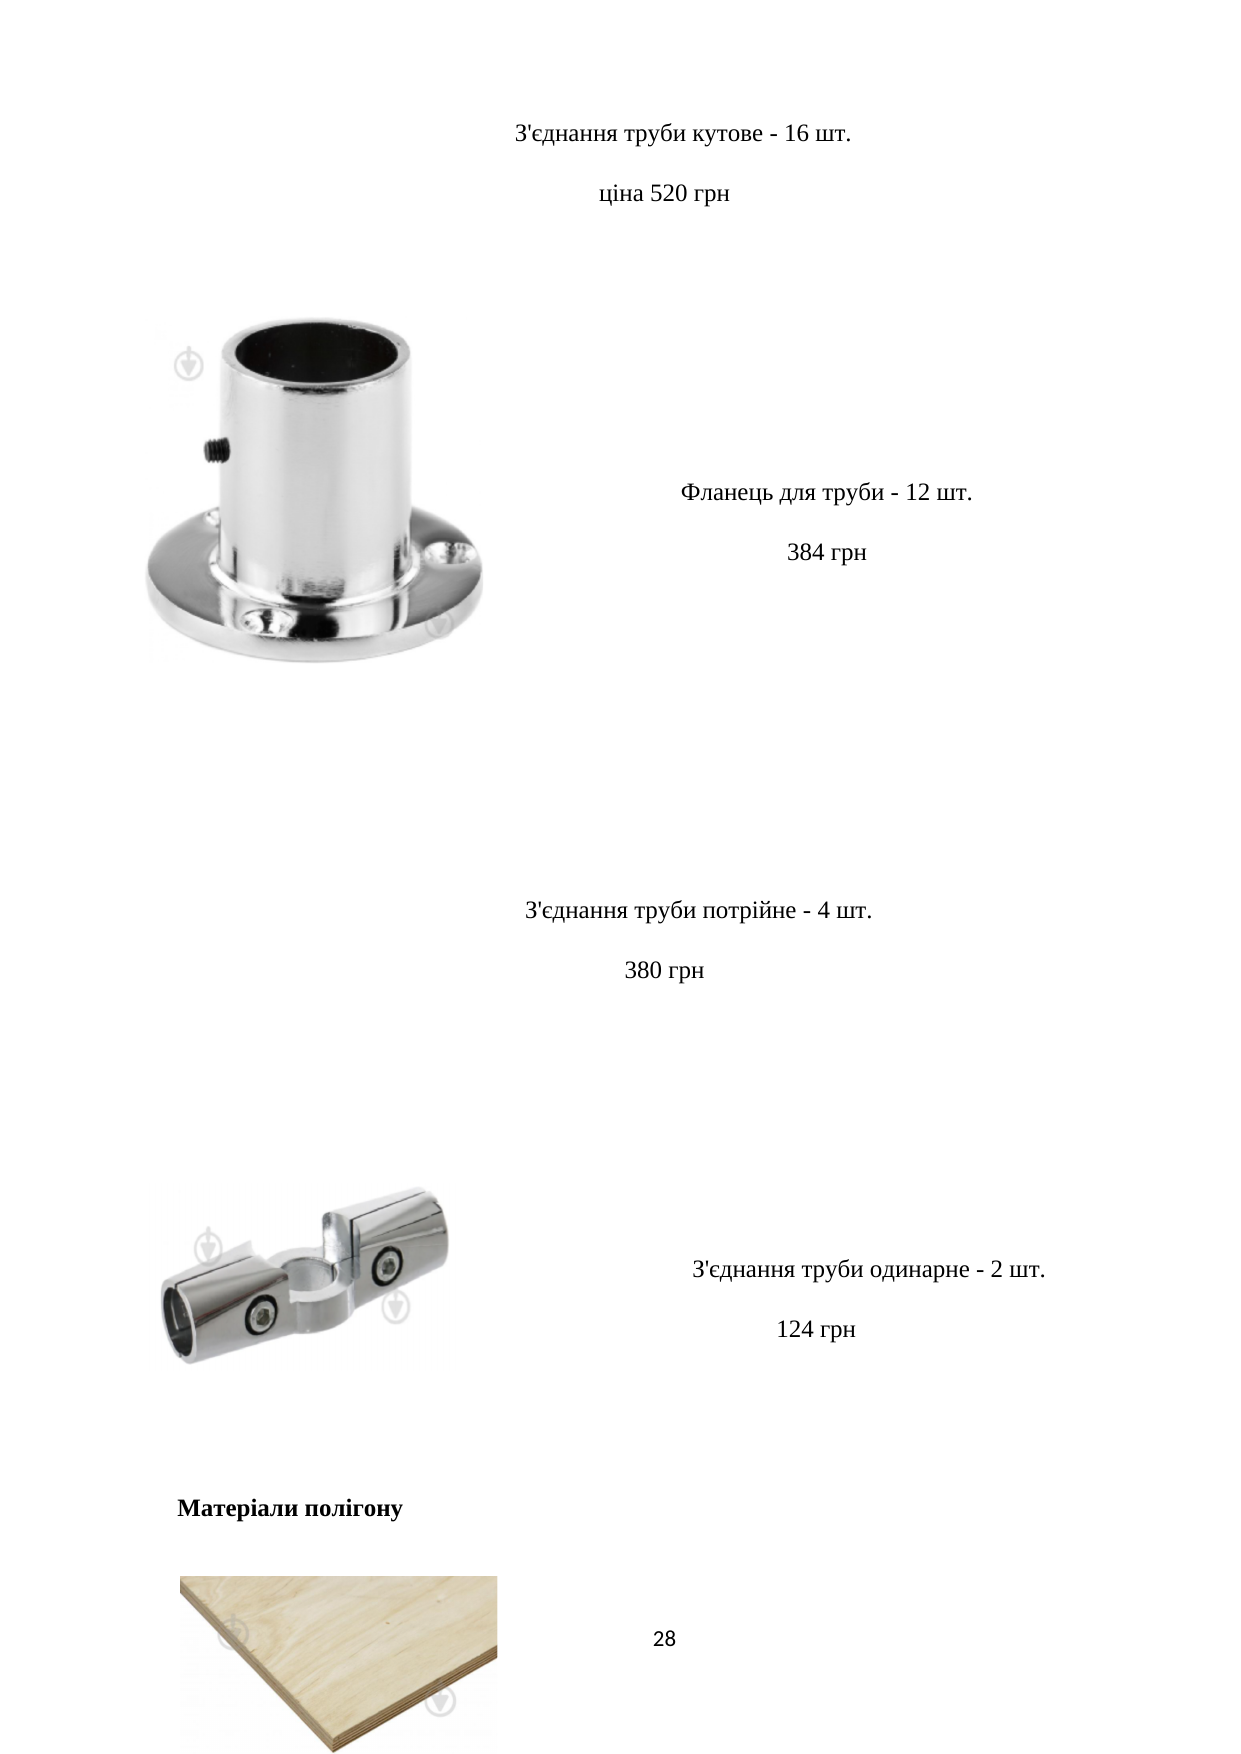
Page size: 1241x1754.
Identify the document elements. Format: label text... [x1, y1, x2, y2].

text З'єднання труби потрійне - 4 шт. [177, 895, 1152, 924]
text ціна 520 грн [177, 178, 1152, 207]
picture [144, 1183, 462, 1371]
text З'єднання труби кутове - 16 шт. [177, 118, 1152, 147]
text 384 грн [484, 537, 1152, 565]
text З'єднання труби одинарне - 2 шт. [462, 1254, 1152, 1283]
text 380 грн [177, 955, 1152, 984]
text Матеріали полігону [177, 1493, 1180, 1522]
text 124 грн [462, 1314, 1152, 1343]
picture [180, 1576, 498, 1754]
picture [144, 316, 484, 664]
text Фланець для труби - 12 шт. [484, 477, 1152, 506]
